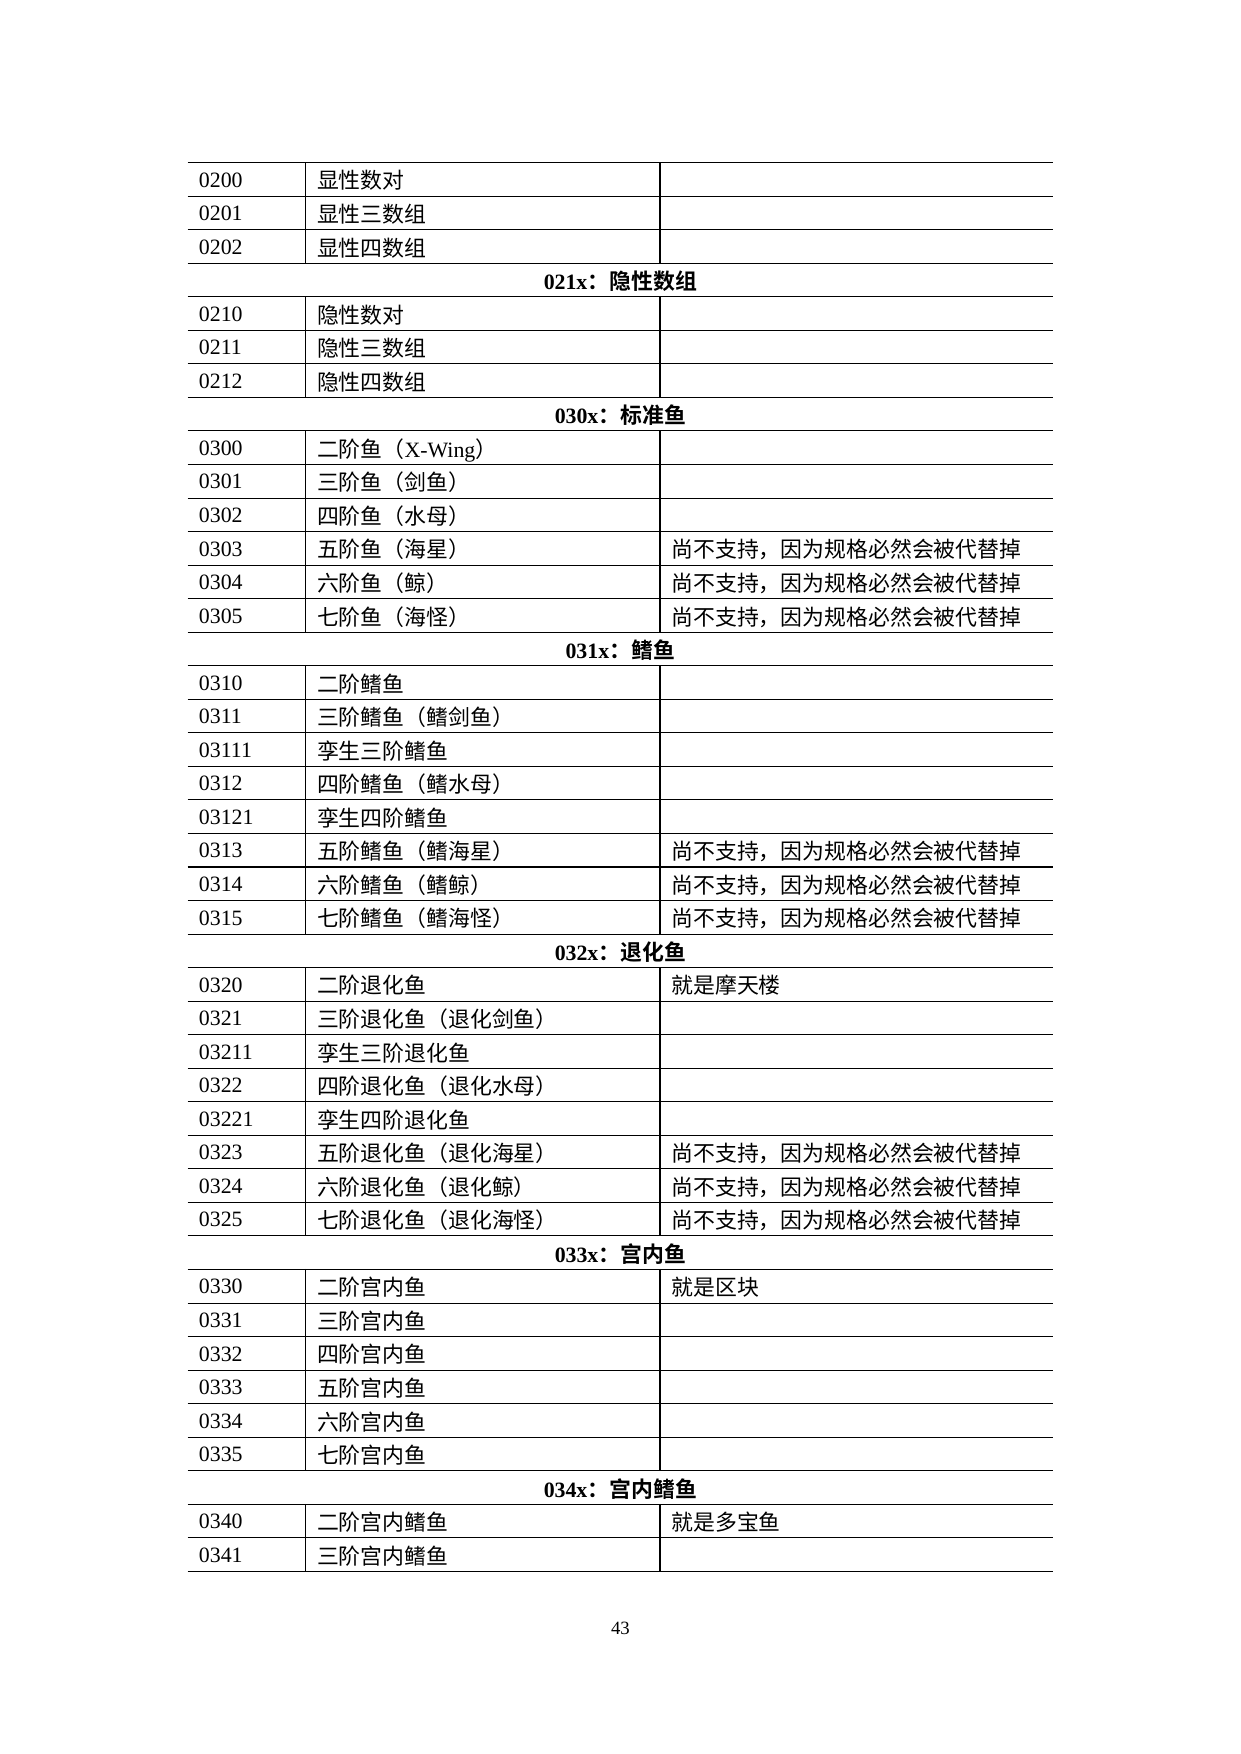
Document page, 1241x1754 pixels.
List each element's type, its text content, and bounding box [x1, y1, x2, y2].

table_cell [661, 767, 1053, 799]
table_cell [661, 331, 1053, 363]
table_cell 五阶鱼（海星） [306, 532, 659, 564]
table_cell [661, 465, 1053, 497]
table_cell 五阶退化鱼（退化海星） [306, 1136, 659, 1168]
table_cell 032x：退化鱼 [188, 935, 1053, 967]
table_cell 显性三数组 [306, 197, 659, 229]
table_cell 二阶鳍鱼 [306, 666, 659, 699]
table_cell 四阶鳍鱼（鳍水母） [306, 767, 659, 799]
table_cell 七阶宫内鱼 [306, 1438, 659, 1470]
table_cell 0314 [188, 868, 305, 900]
table_cell [661, 700, 1053, 732]
table_cell 显性数对 [306, 163, 659, 196]
table_cell [661, 666, 1053, 699]
table_cell [661, 364, 1053, 397]
table_cell 0320 [188, 968, 305, 1001]
table_cell 0310 [188, 666, 305, 699]
table_cell 隐性三数组 [306, 331, 659, 363]
table_cell 0200 [188, 163, 305, 196]
table_cell 0304 [188, 566, 305, 598]
table_cell 03121 [188, 800, 305, 833]
table_cell [661, 1035, 1053, 1068]
table_cell 孪生四阶退化鱼 [306, 1102, 659, 1135]
table_cell 四阶退化鱼（退化水母） [306, 1069, 659, 1101]
table_cell 六阶宫内鱼 [306, 1404, 659, 1437]
table_cell 六阶鳍鱼（鳍鲸） [306, 868, 659, 900]
table_cell 孪生三阶退化鱼 [306, 1035, 659, 1068]
table_cell 03221 [188, 1102, 305, 1135]
table_cell 就是多宝鱼 [661, 1505, 1053, 1537]
table_cell [661, 1304, 1053, 1336]
table_cell [661, 800, 1053, 833]
table_cell 七阶鱼（海怪） [306, 599, 659, 632]
table_cell 0323 [188, 1136, 305, 1168]
table_cell 尚不支持，因为规格必然会被代替掉 [661, 1169, 1053, 1202]
table_cell 孪生四阶鳍鱼 [306, 800, 659, 833]
table_cell 四阶宫内鱼 [306, 1337, 659, 1369]
table_cell [661, 499, 1053, 531]
table_cell 孪生三阶鳍鱼 [306, 733, 659, 766]
table_cell 034x：宫内鳍鱼 [188, 1471, 1053, 1504]
table_cell 四阶鱼（水母） [306, 499, 659, 531]
table_cell 0312 [188, 767, 305, 799]
table_cell 七阶退化鱼（退化海怪） [306, 1203, 659, 1235]
table_cell 0334 [188, 1404, 305, 1437]
table_cell 隐性四数组 [306, 364, 659, 397]
table_cell 就是摩天楼 [661, 968, 1053, 1001]
table_cell 五阶宫内鱼 [306, 1371, 659, 1403]
table_cell 六阶鱼（鲸） [306, 566, 659, 598]
table_cell [661, 431, 1053, 464]
table_cell 六阶退化鱼（退化鲸） [306, 1169, 659, 1202]
table_cell 0313 [188, 834, 305, 866]
table_cell 031x：鳍鱼 [188, 633, 1053, 665]
table_cell 0333 [188, 1371, 305, 1403]
table_cell 二阶鱼（X-Wing） [306, 431, 659, 464]
table_cell 0322 [188, 1069, 305, 1101]
table_cell 三阶宫内鳍鱼 [306, 1538, 659, 1571]
table_cell 0324 [188, 1169, 305, 1202]
table_cell [661, 1069, 1053, 1101]
table_cell [661, 1002, 1053, 1034]
table_cell 0325 [188, 1203, 305, 1235]
table_cell 030x：标准鱼 [188, 398, 1053, 430]
table_cell 尚不支持，因为规格必然会被代替掉 [661, 901, 1053, 933]
table_cell 0211 [188, 331, 305, 363]
table_cell [661, 1102, 1053, 1135]
table_cell [661, 297, 1053, 330]
table_cell 尚不支持，因为规格必然会被代替掉 [661, 1136, 1053, 1168]
table_cell 0302 [188, 499, 305, 531]
table_cell 021x：隐性数组 [188, 264, 1053, 296]
table_cell 0340 [188, 1505, 305, 1537]
table_cell 0201 [188, 197, 305, 229]
table_cell 0335 [188, 1438, 305, 1470]
table_cell 尚不支持，因为规格必然会被代替掉 [661, 1203, 1053, 1235]
table_cell [661, 733, 1053, 766]
table_cell [661, 230, 1053, 263]
table_cell 0301 [188, 465, 305, 497]
table_cell [661, 1438, 1053, 1470]
table_cell 隐性数对 [306, 297, 659, 330]
table_cell 0210 [188, 297, 305, 330]
table_cell 三阶鱼（剑鱼） [306, 465, 659, 497]
table_cell 显性四数组 [306, 230, 659, 263]
table_cell 二阶宫内鳍鱼 [306, 1505, 659, 1537]
table_cell [661, 197, 1053, 229]
table_cell 0300 [188, 431, 305, 464]
table_cell 尚不支持，因为规格必然会被代替掉 [661, 868, 1053, 900]
table_cell 0311 [188, 700, 305, 732]
table_cell 三阶宫内鱼 [306, 1304, 659, 1336]
table_cell 二阶退化鱼 [306, 968, 659, 1001]
table_cell 0321 [188, 1002, 305, 1034]
table_cell 0212 [188, 364, 305, 397]
table_cell 0303 [188, 532, 305, 564]
table_cell [661, 163, 1053, 196]
table_cell 033x：宫内鱼 [188, 1236, 1053, 1269]
table_cell 就是区块 [661, 1270, 1053, 1302]
table_cell 五阶鳍鱼（鳍海星） [306, 834, 659, 866]
table_cell 尚不支持，因为规格必然会被代替掉 [661, 566, 1053, 598]
table_cell [661, 1538, 1053, 1571]
table_cell 0305 [188, 599, 305, 632]
table_cell 尚不支持，因为规格必然会被代替掉 [661, 599, 1053, 632]
table_cell 0330 [188, 1270, 305, 1302]
table_cell 0315 [188, 901, 305, 933]
table_cell 0332 [188, 1337, 305, 1369]
table_cell 三阶鳍鱼（鳍剑鱼） [306, 700, 659, 732]
table_cell [661, 1337, 1053, 1369]
table_cell 0202 [188, 230, 305, 263]
table_cell [661, 1404, 1053, 1437]
table_cell 尚不支持，因为规格必然会被代替掉 [661, 834, 1053, 866]
table_cell 0331 [188, 1304, 305, 1336]
table_cell 03211 [188, 1035, 305, 1068]
table_cell 七阶鳍鱼（鳍海怪） [306, 901, 659, 933]
table_cell 尚不支持，因为规格必然会被代替掉 [661, 532, 1053, 564]
table_cell 0341 [188, 1538, 305, 1571]
table_cell 三阶退化鱼（退化剑鱼） [306, 1002, 659, 1034]
table_cell [661, 1371, 1053, 1403]
table_cell 二阶宫内鱼 [306, 1270, 659, 1302]
table_cell 03111 [188, 733, 305, 766]
